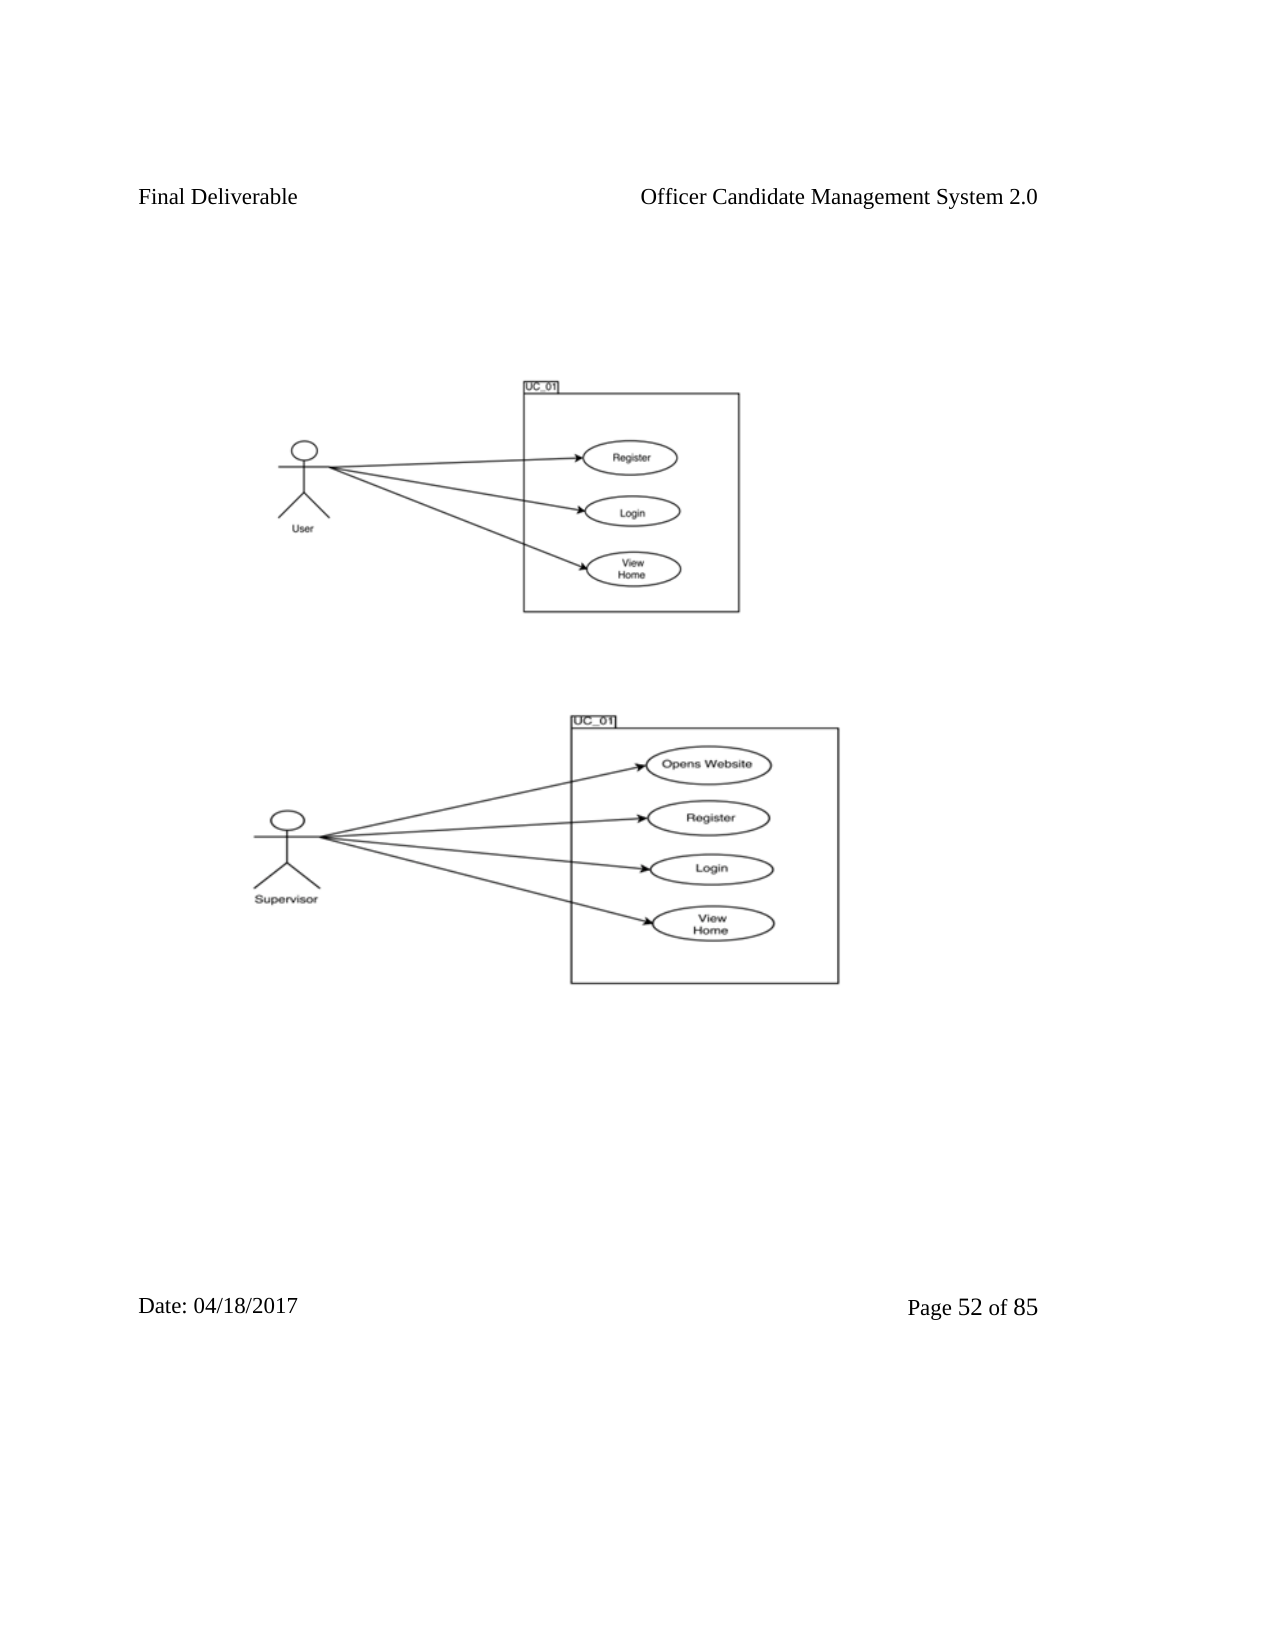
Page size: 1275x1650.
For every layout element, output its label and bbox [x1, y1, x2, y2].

picture [150, 313, 1001, 1106]
